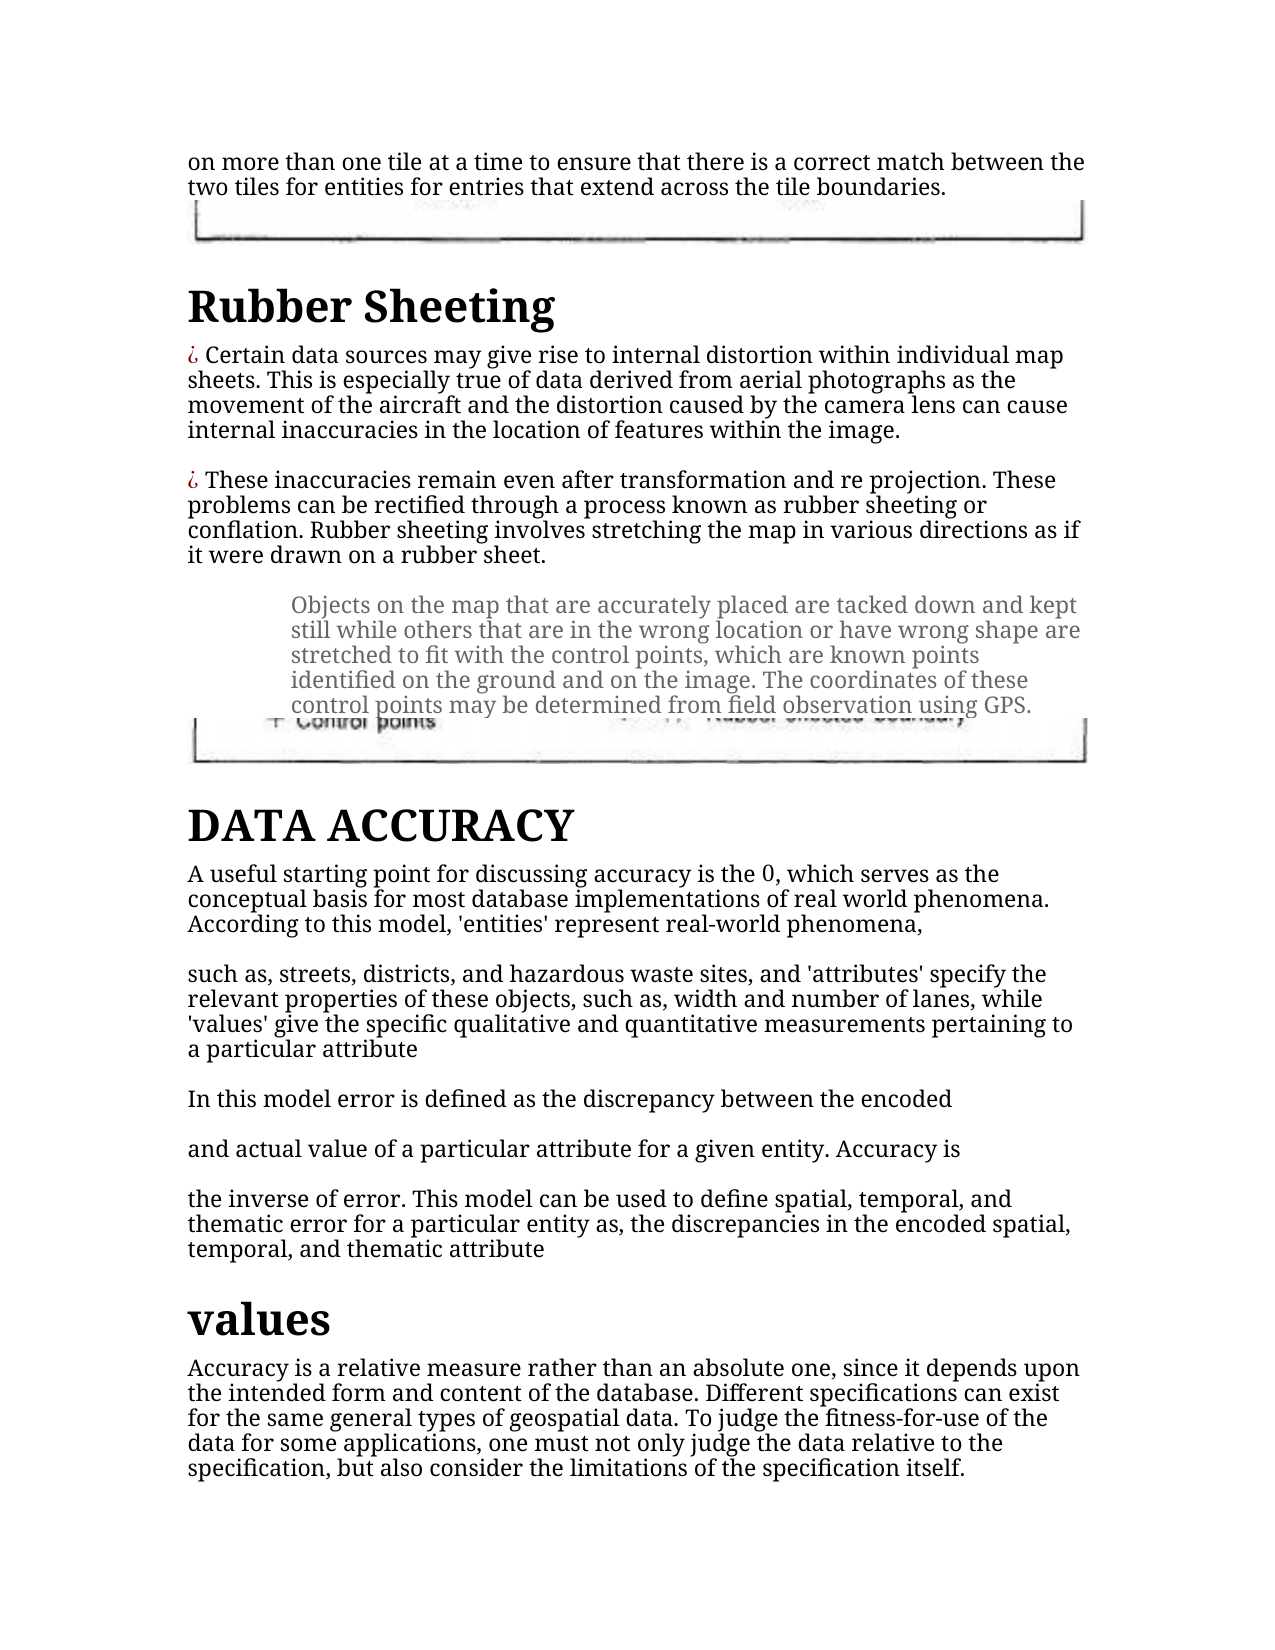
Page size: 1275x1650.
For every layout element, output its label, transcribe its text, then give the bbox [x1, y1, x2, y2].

text such as, streets, districts, and hazardous waste sites, and 'attributes' specify the relevant properties of these objects, such as, width and number of lanes, while 'values' give the specific qualitative and quantitative measurements pertaining to a particular attribute [187, 962, 1087, 1062]
text the inverse of error. This model can be used to define spatial, temporal, and thematic error for a particular entity as, the discrepancies in the encoded spatial, temporal, and thematic attribute [187, 1187, 1087, 1262]
text Certain data sources may give rise to internal distortion within individual map sheets. This is especially true of data derived from aerial photographs as the movement of the aircraft and the distortion caused by the camera lens can cause internal inaccuracies in the location of features within the image. [187, 344, 1087, 444]
text and actual value of a particular attribute for a given entity. Accuracy is [187, 1137, 1087, 1162]
text values [187, 1300, 1087, 1344]
text Accuracy is a relative measure rather than an absolute one, since it depends upon the intended form and content of the database. Different specifications can exist for the same general types of geospatial data. To judge the fitness-for-use of the data for some applications, one must not only judge the data relative to the specification, but also consider the limitations of the specification itself. [187, 1356, 1087, 1481]
text DATA ACCURACY [187, 806, 1087, 850]
text Objects on the map that are accurately placed are tacked down and kept still while others that are in the wrong location or have wrong shape are stretched to fit with the control points, which are known points identified on the ground and on the image. The coordinates of these control points may be determined from field observation using GPS. [291, 594, 1087, 718]
text These inaccuracies remain even after transformation and re projection. These problems can be rectified through a process known as rubber sheeting or conflation. Rubber sheeting involves stretching the map in various directions as if it were drawn on a rubber sheet. [187, 469, 1087, 569]
picture [187, 718, 1088, 764]
picture [187, 200, 1088, 245]
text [187, 150, 1087, 200]
text In this model error is defined as the discrepancy between the encoded [187, 1087, 1087, 1112]
text A useful starting point for discussing accuracy is the , which serves as the conceptual basis for most database implementations of real world phenomena. According to this model, 'entities' represent real-world phenomena, [187, 862, 1087, 937]
text Rubber Sheeting [187, 287, 1087, 331]
